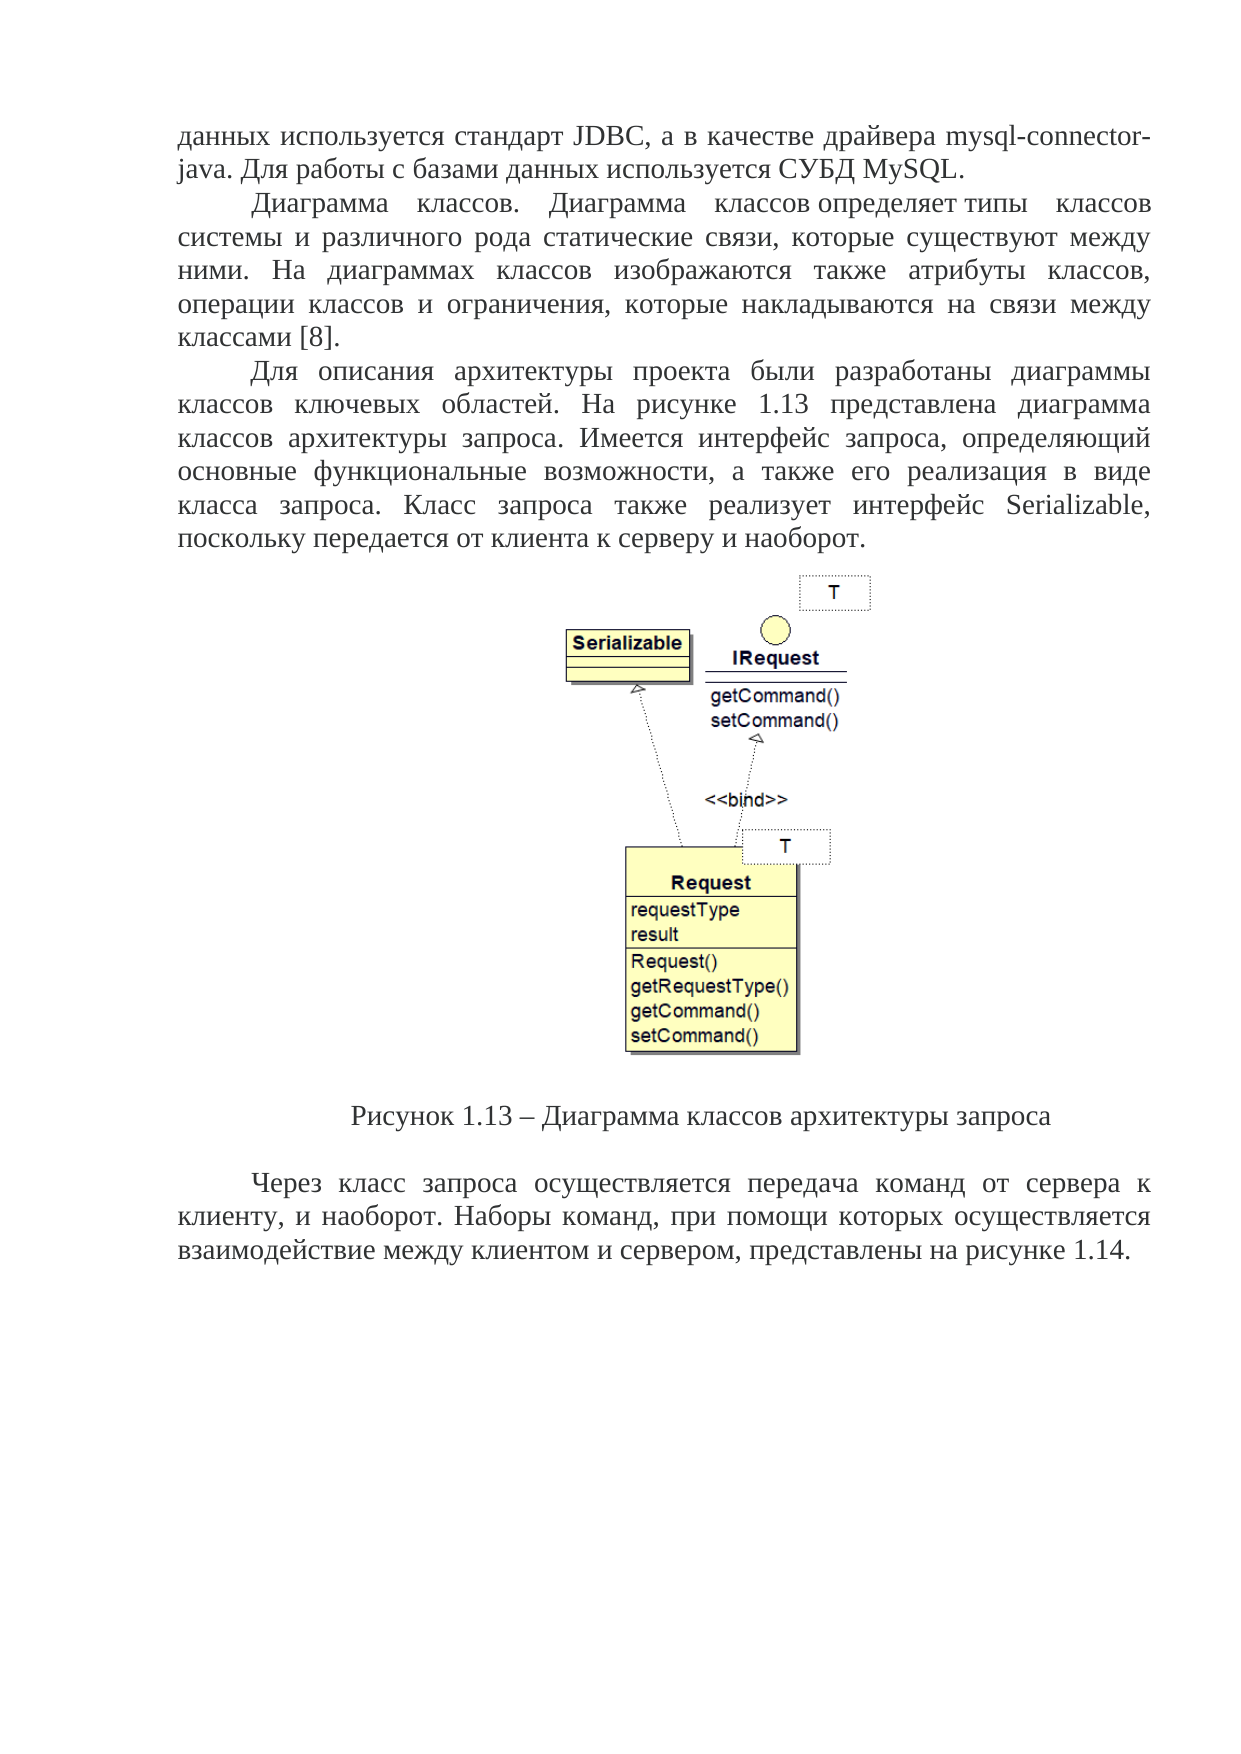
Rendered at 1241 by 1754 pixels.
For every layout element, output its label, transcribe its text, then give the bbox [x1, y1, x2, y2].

picture [515, 570, 887, 1082]
text Рисунок 1.13 – Диаграмма классов архитектуры запроса [177, 1098, 1152, 1131]
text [177, 118, 1152, 185]
text Диаграмма классов. Диаграмма классов определяет типы классов системы и различного рода статические связи, которые существуют между ними. На диаграммах классов изображаются также атрибуты классов, операции классов и ограничения, которые накладываются на связи между классами [8]. [177, 185, 1152, 353]
text Для описания архитектуры проекта были разработаны диаграммы классов ключевых областей. На рисунке 1.13 представлена диаграмма классов архитектуры запроса. Имеется интерфейс запроса, определяющий основные функциональные возможности, а также его реализация в виде класса запроса. Класс запроса также реализует интерфейс Serializable, поскольку передается от клиента к серверу и наоборот. [177, 353, 1152, 554]
text Через класс запроса осуществляется передача команд от сервера к клиенту, и наоборот. Наборы команд, при помощи которых осуществляется взаимодействие между клиентом и сервером, представлены на рисунке 1.14. [177, 1165, 1152, 1266]
